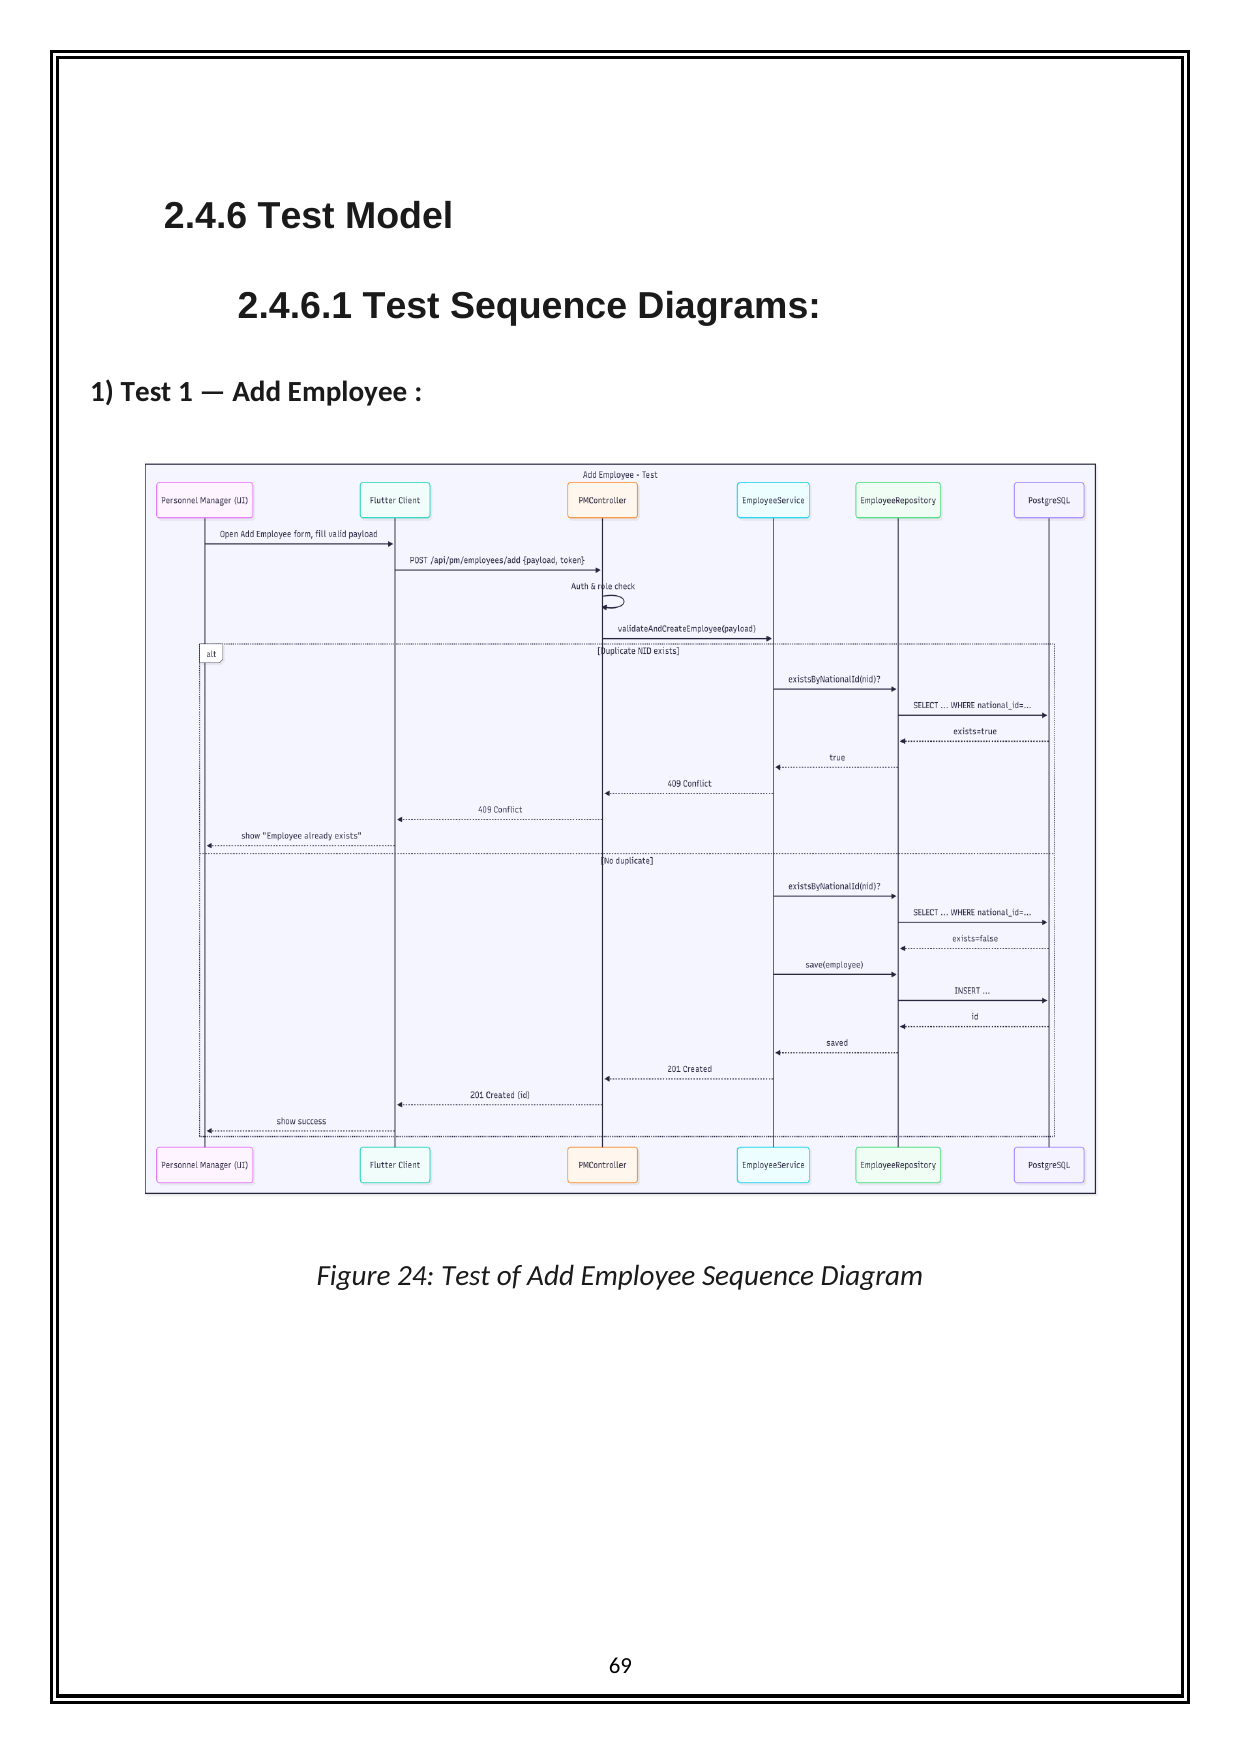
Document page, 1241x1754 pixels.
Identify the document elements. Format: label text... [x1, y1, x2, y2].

text 1) Test 1 — Add Employee : [90, 373, 1150, 437]
text 2.4.6.1 Test Sequence Diagrams: [164, 283, 1150, 326]
picture [130, 461, 1110, 1210]
text 2.4.6 Test Model [164, 150, 1150, 236]
text Figure 24: Test of Add Employee Sequence Diagram [90, 1257, 1150, 1293]
